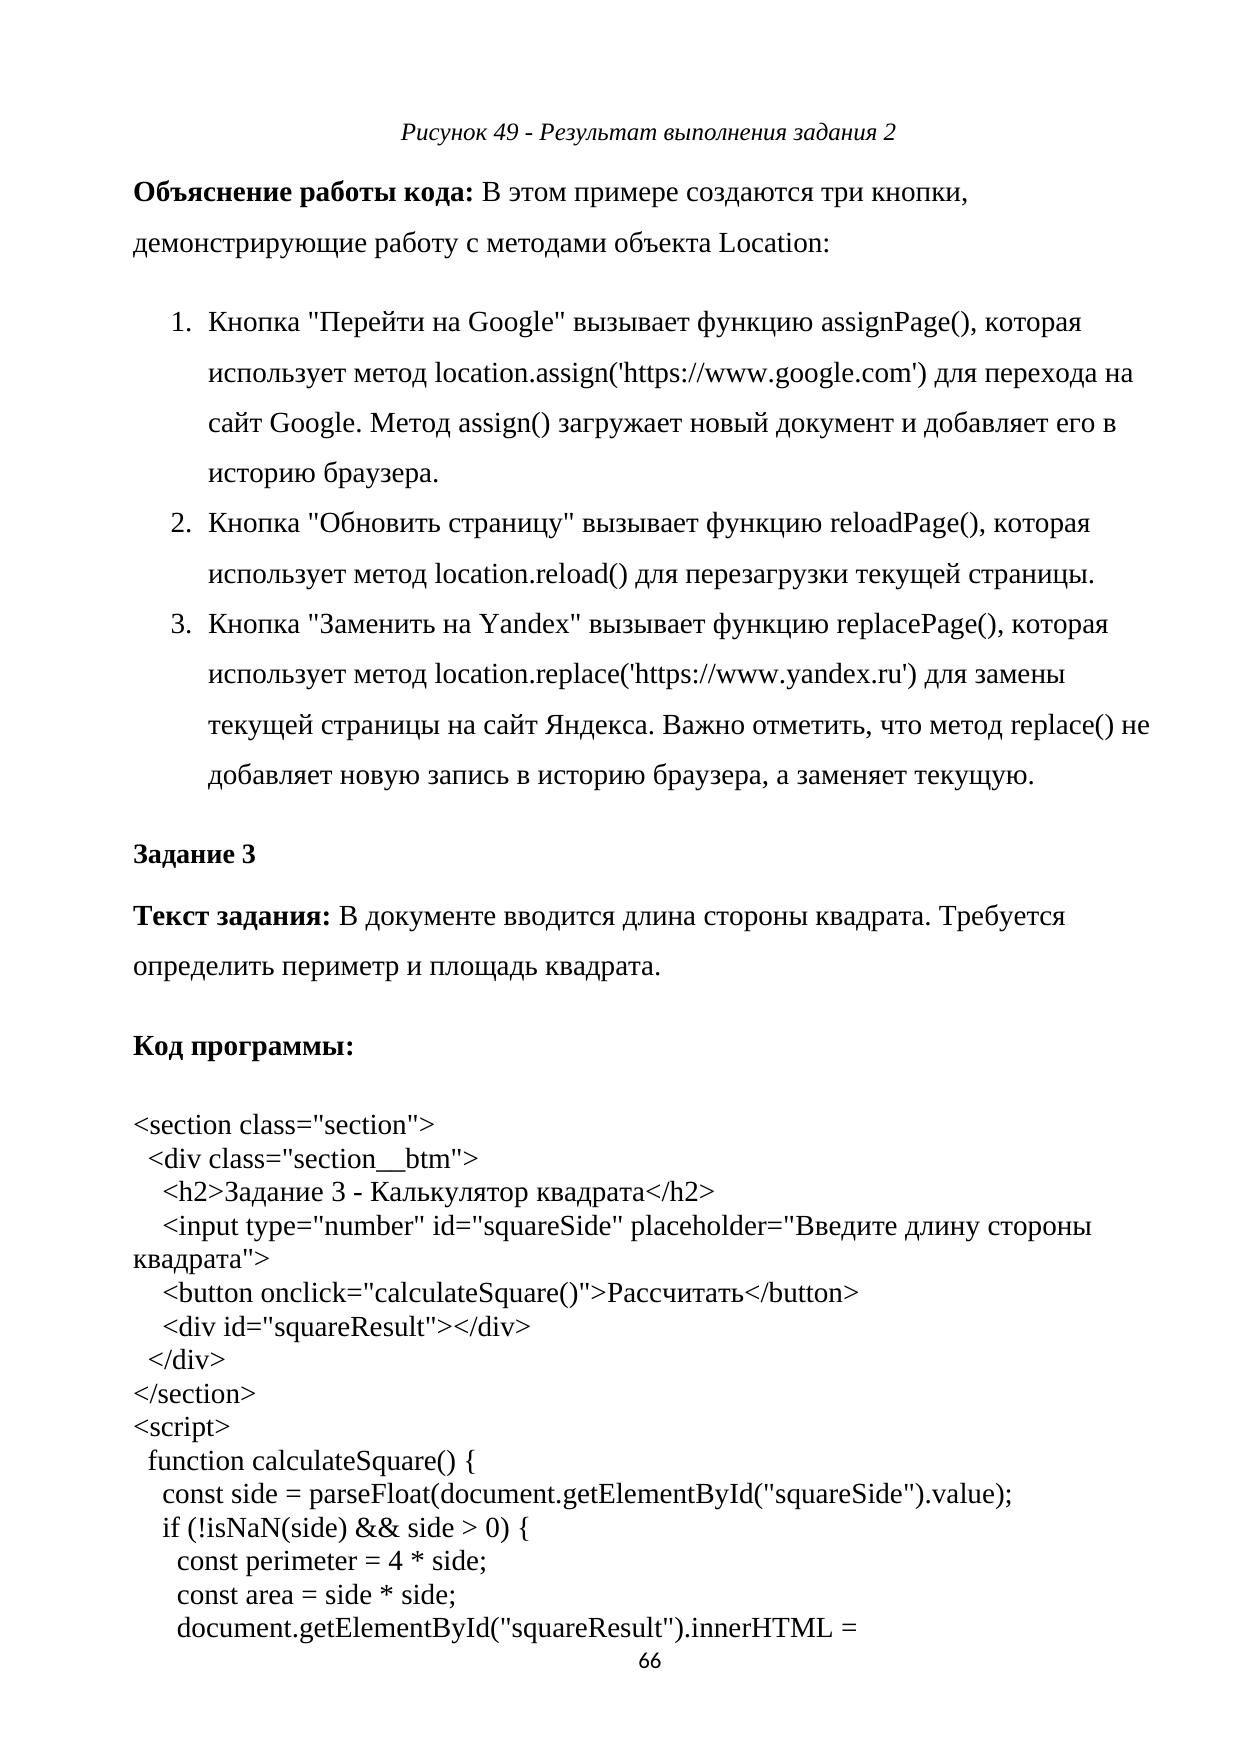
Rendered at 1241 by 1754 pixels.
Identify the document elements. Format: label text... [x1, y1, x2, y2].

text Код программы: [133, 1028, 1166, 1062]
text </section> [133, 1376, 1166, 1409]
text Объяснение работы кода: В этом примере создаются три кнопки, демонстрирующие работу с методами объекта Location: [133, 174, 1166, 258]
text Текст задания: В документе вводится длина стороны квадрата. Требуется определить периметр и площадь квадрата. [133, 898, 1166, 982]
text Рисунок 49 - Результат выполнения задания 2 [133, 117, 1166, 145]
text const perimeter = 4 * side; [133, 1543, 1166, 1577]
text const area = side * side; [133, 1577, 1166, 1611]
list Кнопка "Обновить страницу" вызывает функцию reloadPage(), которая использует метод location.reload() для перезагрузки текущей страницы. [170, 506, 1166, 589]
text <input type="number" id="squareSide" placeholder="Введите длину стороны квадрата"> [133, 1208, 1166, 1275]
subtitle Задание 3 [133, 837, 1166, 869]
text <script> [133, 1409, 1166, 1443]
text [133, 1611, 1166, 1644]
text </div> [133, 1342, 1166, 1376]
text if (!isNaN(side) && side > 0) { [133, 1510, 1166, 1543]
text <div id="squareResult"></div> [133, 1309, 1166, 1342]
list Кнопка "Перейти на Google" вызывает функцию assignPage(), которая использует метод location.assign('https://www.google.com') для перехода на сайт Google. Метод assign() загружает новый документ и добавляет его в историю браузера. [170, 304, 1166, 489]
text <div class="section__btm"> [133, 1141, 1166, 1174]
text function calculateSquare() { [133, 1443, 1166, 1476]
list Кнопка "Заменить на Yandex" вызывает функцию replacePage(), которая использует метод location.replace('https://www.yandex.ru') для замены текущей страницы на сайт Яндекса. Важно отметить, что метод replace() не добавляет новую запись в историю браузера, а заменяет текущую. [170, 606, 1166, 791]
text <section class="section"> [133, 1107, 1166, 1141]
text <button onclick="calculateSquare()">Рассчитать</button> [133, 1275, 1166, 1309]
text <h2>Задание 3 - Калькулятор квадрата</h2> [133, 1174, 1166, 1208]
text const side = parseFloat(document.getElementById("squareSide").value); [133, 1476, 1166, 1510]
